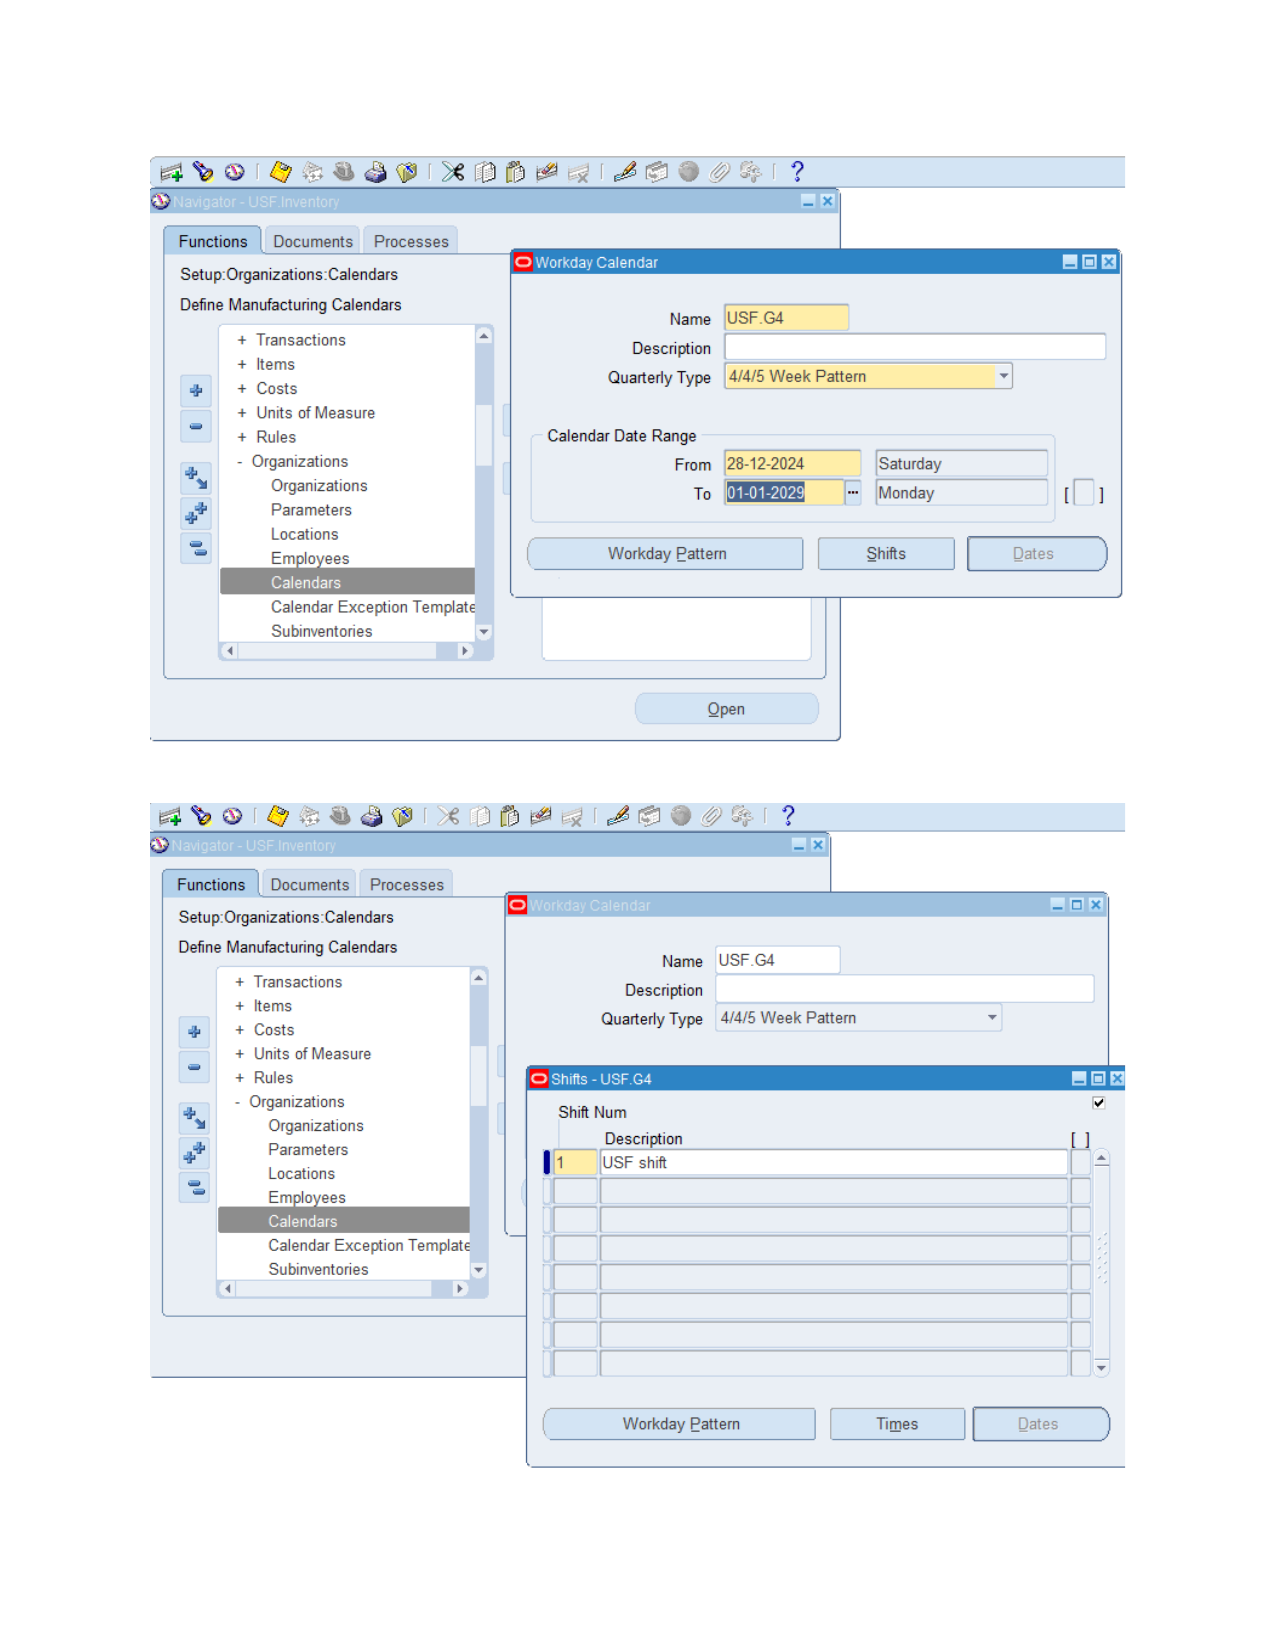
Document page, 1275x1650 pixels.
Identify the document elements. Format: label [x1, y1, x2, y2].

picture [150, 150, 1125, 785]
picture [150, 803, 1125, 1469]
